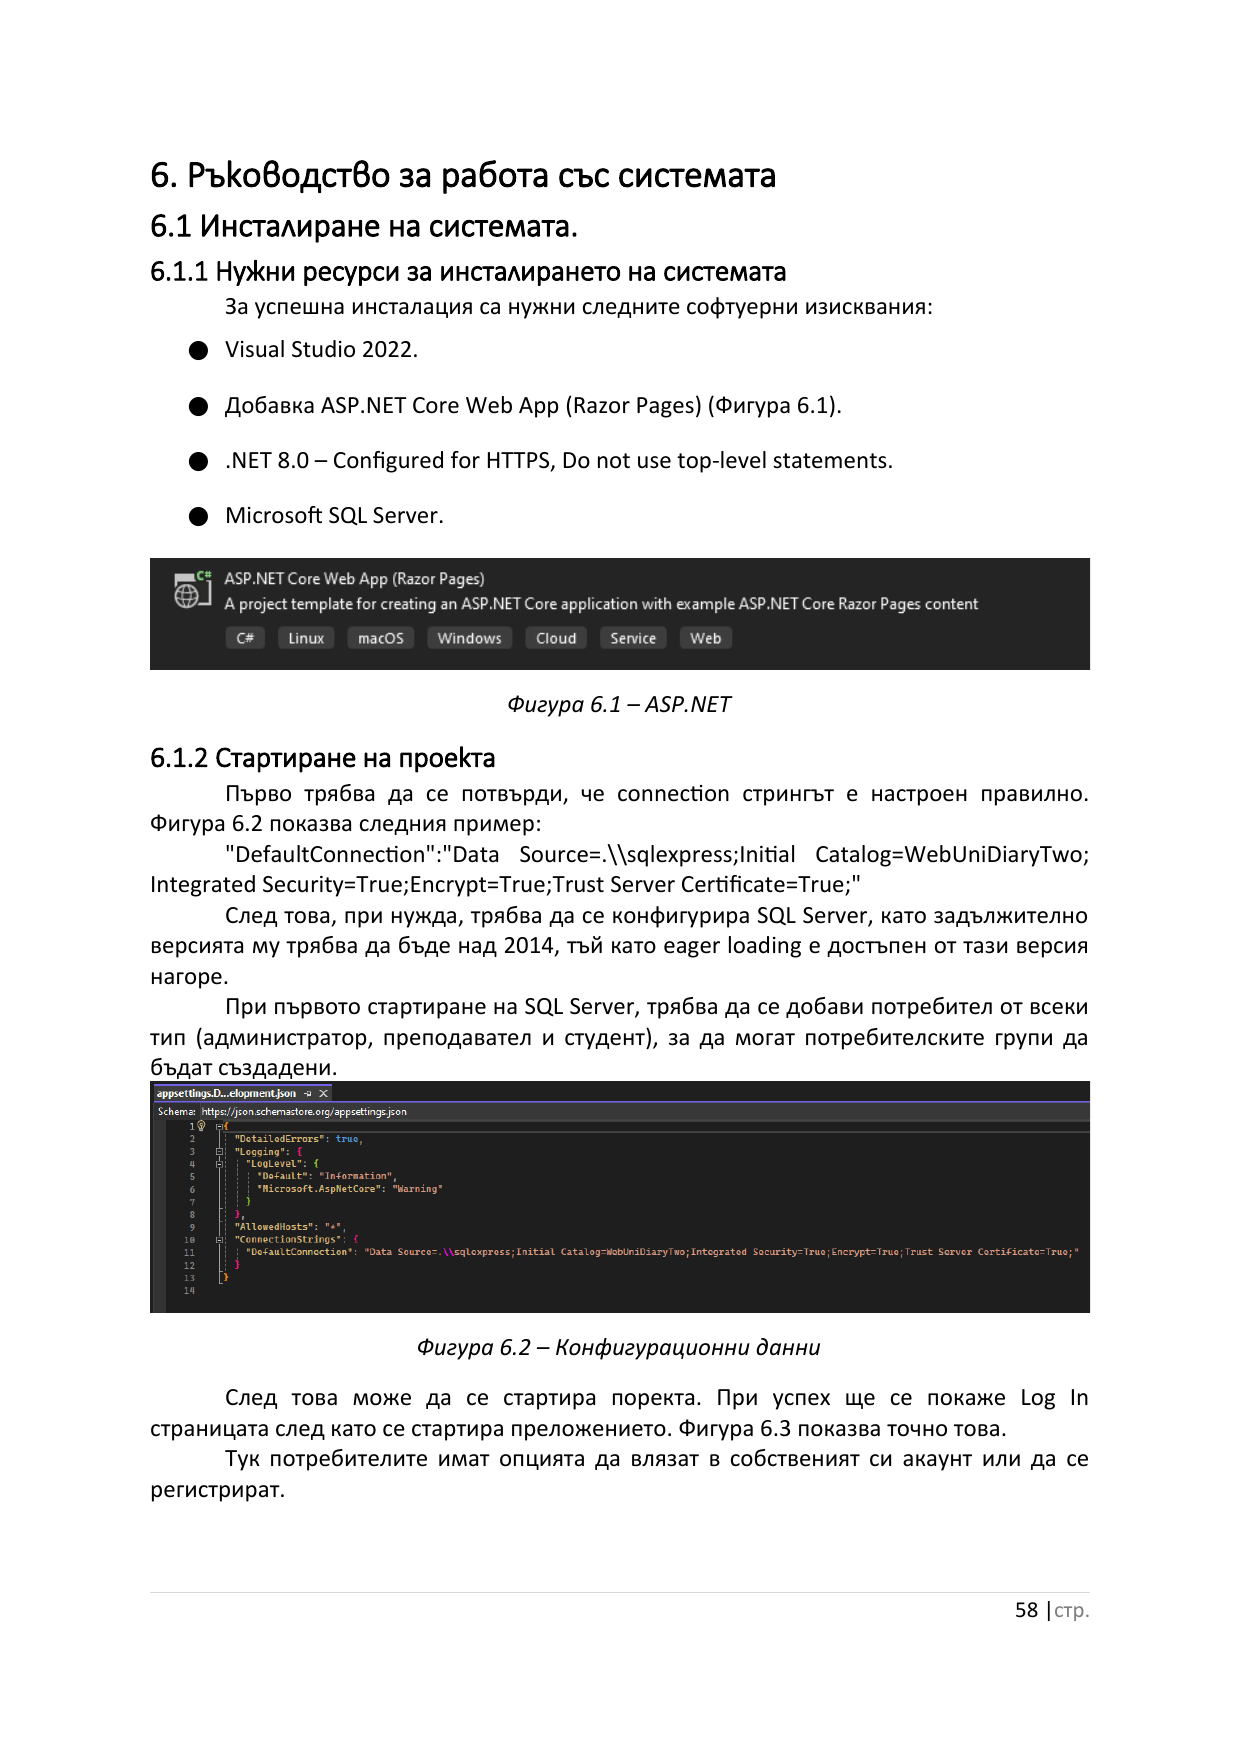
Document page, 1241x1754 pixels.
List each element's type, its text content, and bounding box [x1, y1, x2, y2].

text След това, при нужда, трябва да се конфигурира SQL Server, като задължително версията му трябва да бъде над 2014, тъй като eager loading е достъпен от тази версия нагоре. [150, 899, 1090, 990]
text Тук потребителите имат опцията да влязат в собственият си акаунт или да се регистрират. [150, 1442, 1090, 1503]
list Добавка ASP.NET Core Web App (Razor Pages) (Фигура 6.1). [187, 376, 1090, 427]
subtitle 6. Ръководство за работа със системата [150, 150, 1090, 196]
subtitle 6.1.2 Стартиране на проекта [150, 738, 1090, 774]
text При първото стартиране на SQL Server, трябва да се добави потребител от всеки тип (администратор, преподавател и студент), за да могат потребителските групи да бъдат създадени. [150, 990, 1090, 1081]
text За успешна инсталация са нужни следните софтуерни изисквания: [150, 290, 1090, 321]
text Фигура 6.1 – ASP.NET [150, 689, 1090, 719]
list Visual Studio 2022. [187, 321, 1090, 372]
picture [150, 1081, 1091, 1313]
text Първо трябва да се потвърди, че connection стрингът е настроен правилно. Фигура 6.2 показва следния пример: [150, 777, 1090, 838]
list .NET 8.0 – Configured for HTTPS, Do not use top-level statements. [187, 431, 1090, 483]
list Microsoft SQL Server. [187, 487, 1090, 538]
text Фигура 6.2 – Конфигурационни данни [150, 1332, 1090, 1362]
text "DefaultConnection":"Data Source=.\\sqlexpress;Initial Catalog=WebUniDiaryTwo; Integrated Security=True;Encrypt=True;Trust Server Certificate=True;" [150, 838, 1090, 899]
subtitle 6.1.1 Нужни ресурси за инсталирането на системата [150, 252, 1090, 287]
text След това може да се стартира поректа. При успех ще се покаже Log In страницата след като се стартира преложението. Фигура 6.3 показва точно това. [150, 1381, 1090, 1442]
picture [150, 558, 1091, 670]
subtitle 6.1 Инсталиране на системата. [150, 204, 1090, 244]
